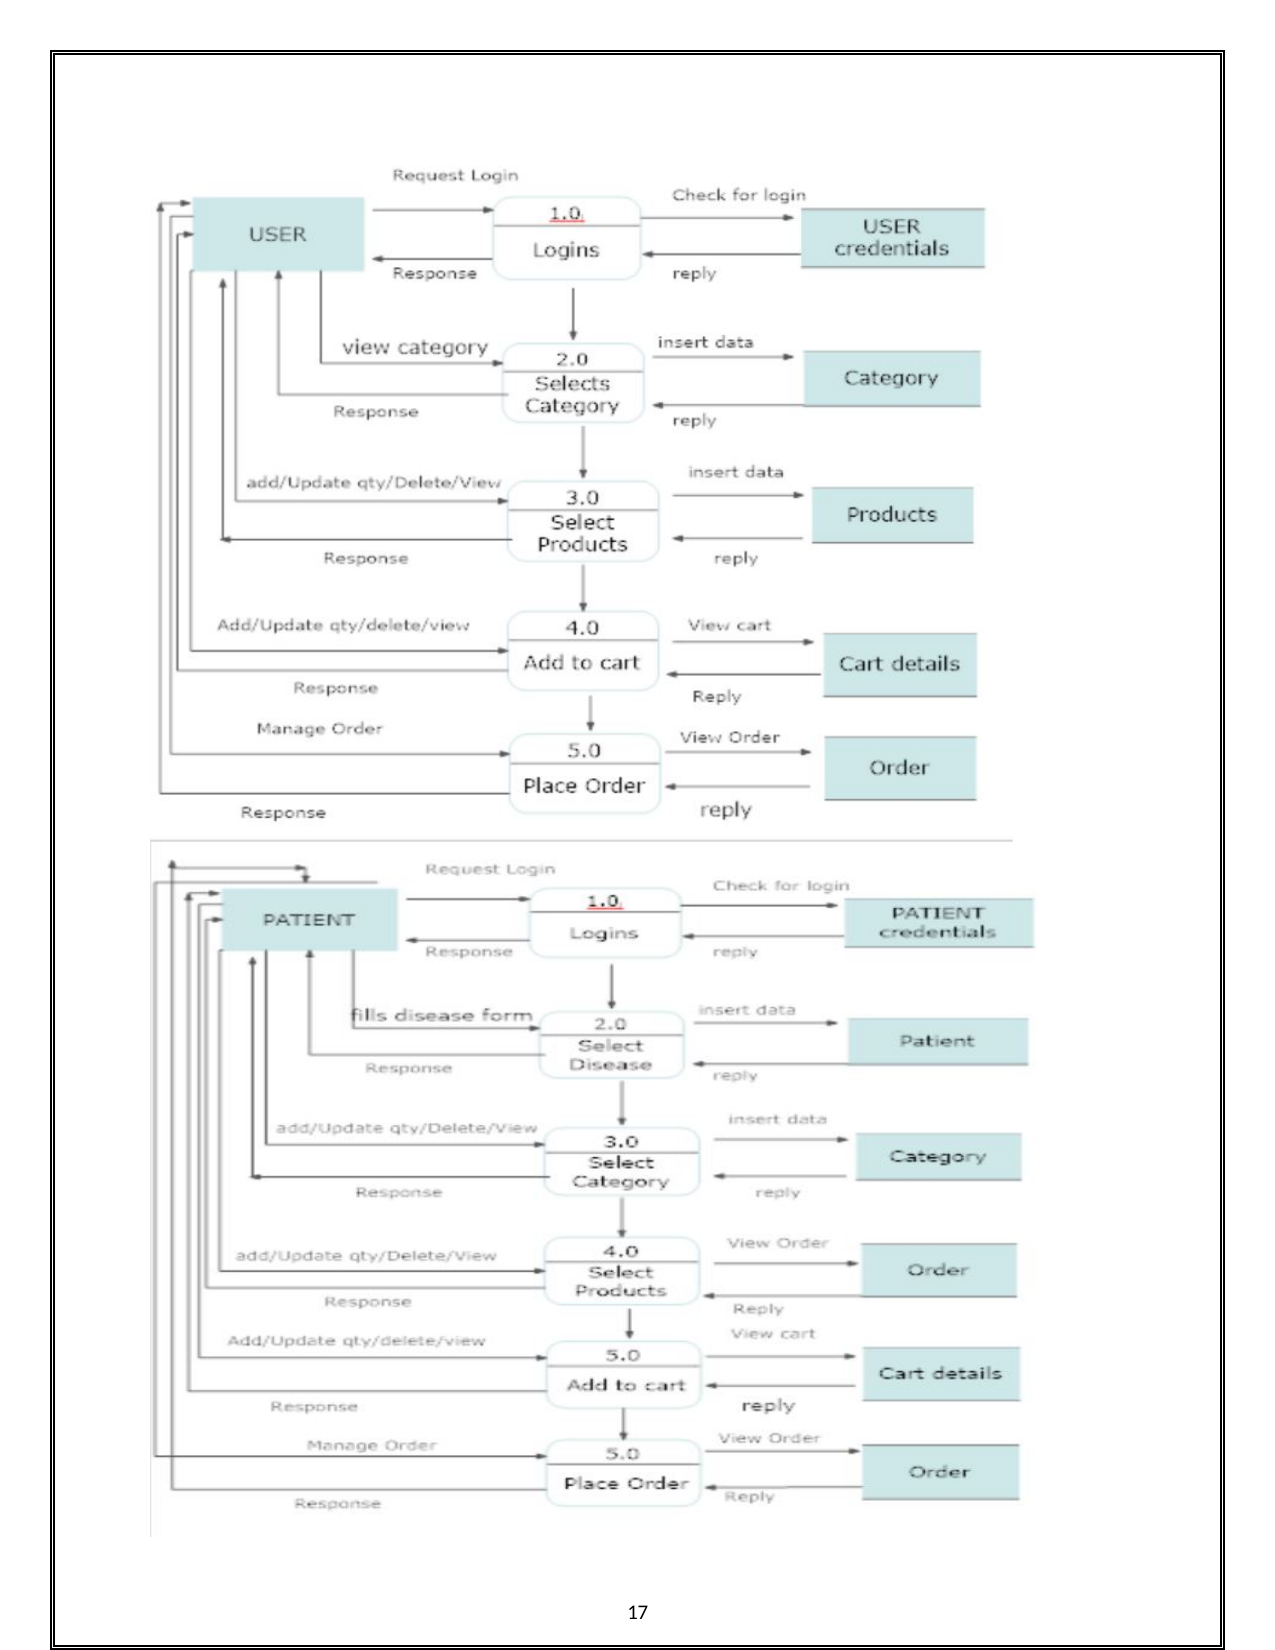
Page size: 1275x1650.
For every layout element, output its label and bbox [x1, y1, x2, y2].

picture [150, 150, 1072, 1537]
